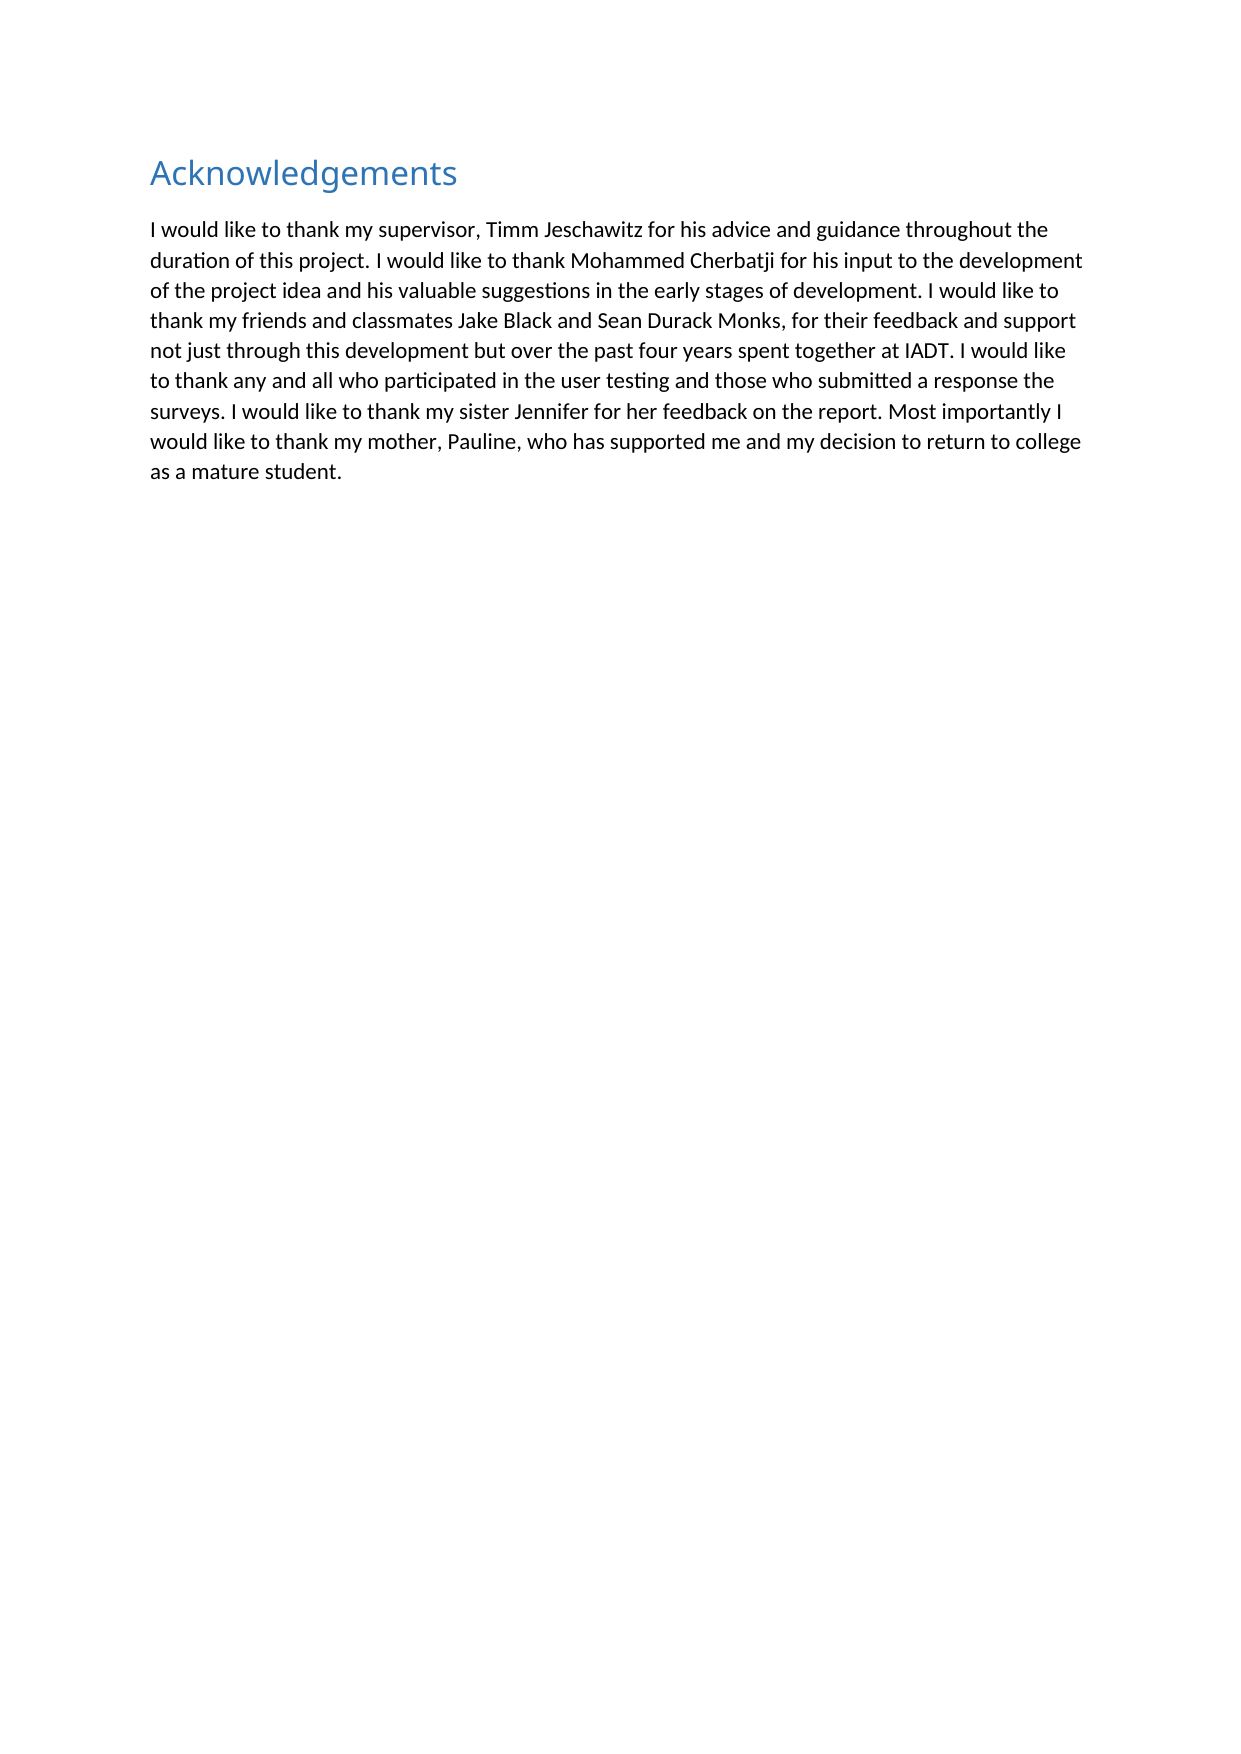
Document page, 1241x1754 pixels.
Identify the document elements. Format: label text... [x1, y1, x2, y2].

text I would like to thank my supervisor, Timm Jeschawitz for his advice and guidance throughout the duration of this project. I would like to thank Mohammed Cherbatji for his input to the development of the project idea and his valuable suggestions in the early stages of development. I would like to thank my friends and classmates Jake Black and Sean Durack Monks, for their feedback and support not just through this development but over the past four years spent together at IADT. I would like to thank any and all who participated in the user testing and those who submitted a response the surveys. I would like to thank my sister Jennifer for her feedback on the report. Most importantly I would like to thank my mother, Pauline, who has supported me and my decision to return to college as a mature student. [150, 216, 1090, 485]
text Acknowledgements [150, 150, 1090, 195]
